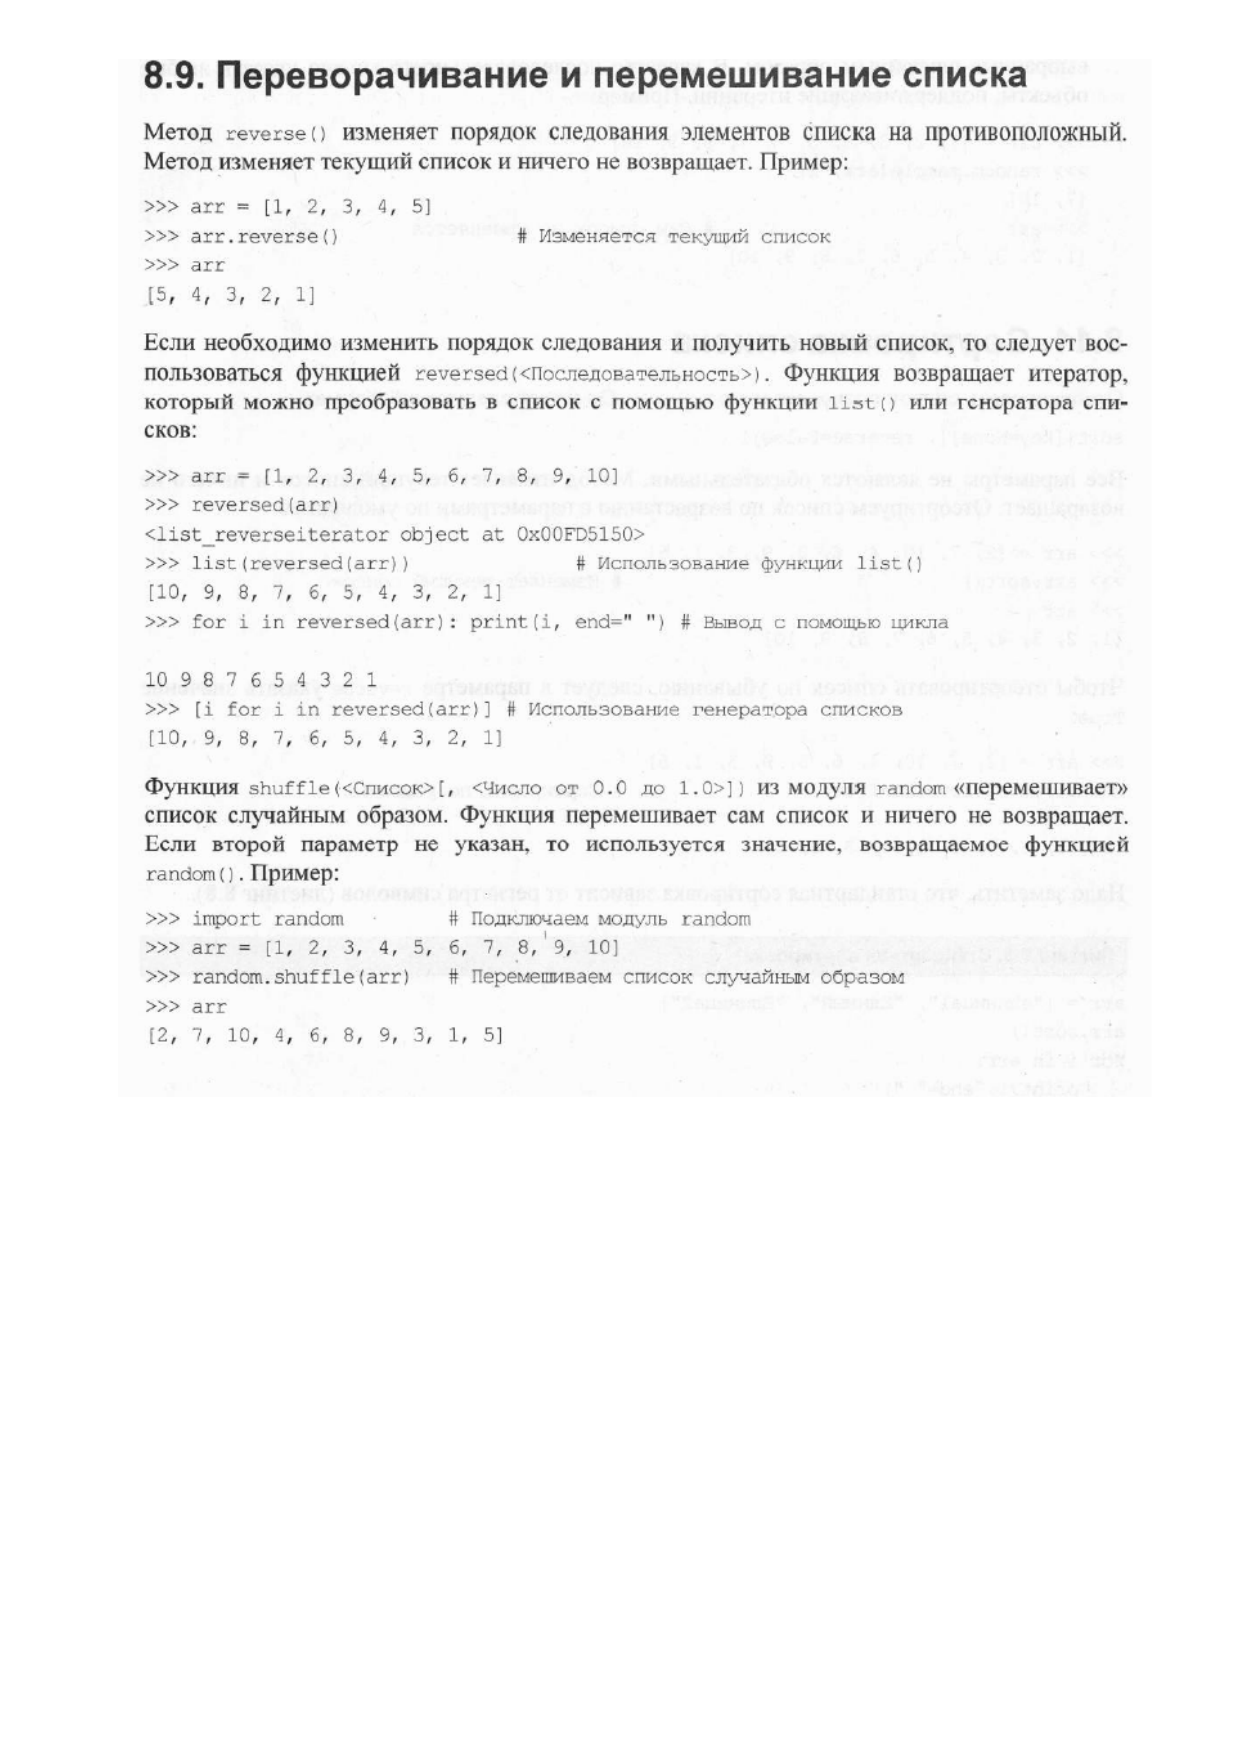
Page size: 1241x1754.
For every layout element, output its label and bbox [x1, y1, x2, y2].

picture [118, 59, 1152, 1097]
